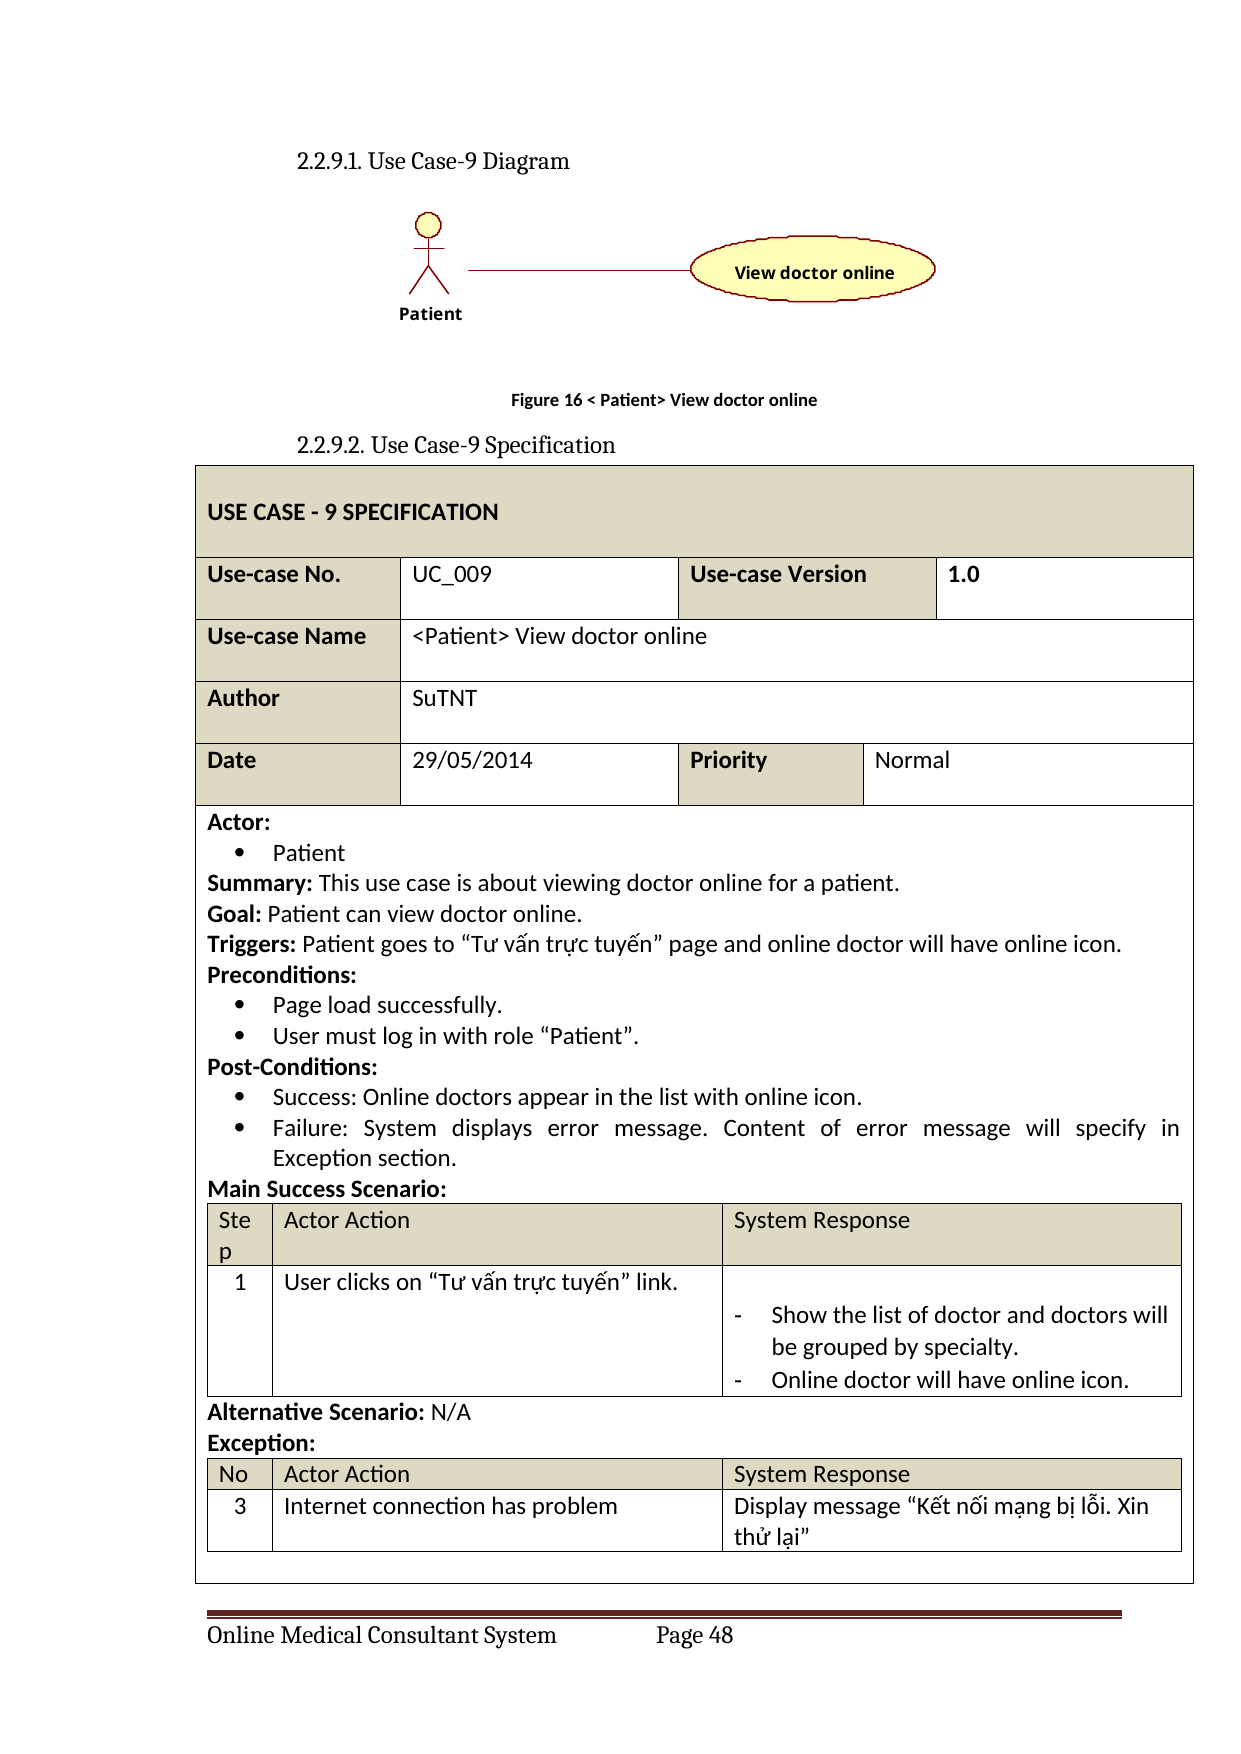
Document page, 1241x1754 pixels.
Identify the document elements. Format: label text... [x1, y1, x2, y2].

table_cell Use-case No. [196, 558, 400, 619]
table_cell UC_009 [401, 558, 678, 619]
subtitle Use Case-9 Specification [282, 431, 1122, 460]
table_cell 29/05/2014 [401, 744, 678, 805]
table_cell 1.0 [937, 558, 1193, 619]
table_cell Author [196, 682, 400, 743]
table_cell SuTNT [401, 682, 1193, 743]
table_cell Use-case Name [196, 620, 400, 681]
table_cell Use-case Version [679, 558, 936, 619]
subtitle Use Case-9 Diagram [282, 147, 1122, 176]
text Figure 16 < Patient> View doctor online [207, 388, 1122, 411]
table_cell <Patient> View doctor online [401, 620, 1193, 681]
table_cell Date [196, 744, 400, 805]
table_header USE CASE - 9 SPECIFICATION [196, 466, 1193, 557]
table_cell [196, 806, 1193, 1583]
table_cell Priority [679, 744, 863, 805]
table_cell Normal [864, 744, 1193, 805]
